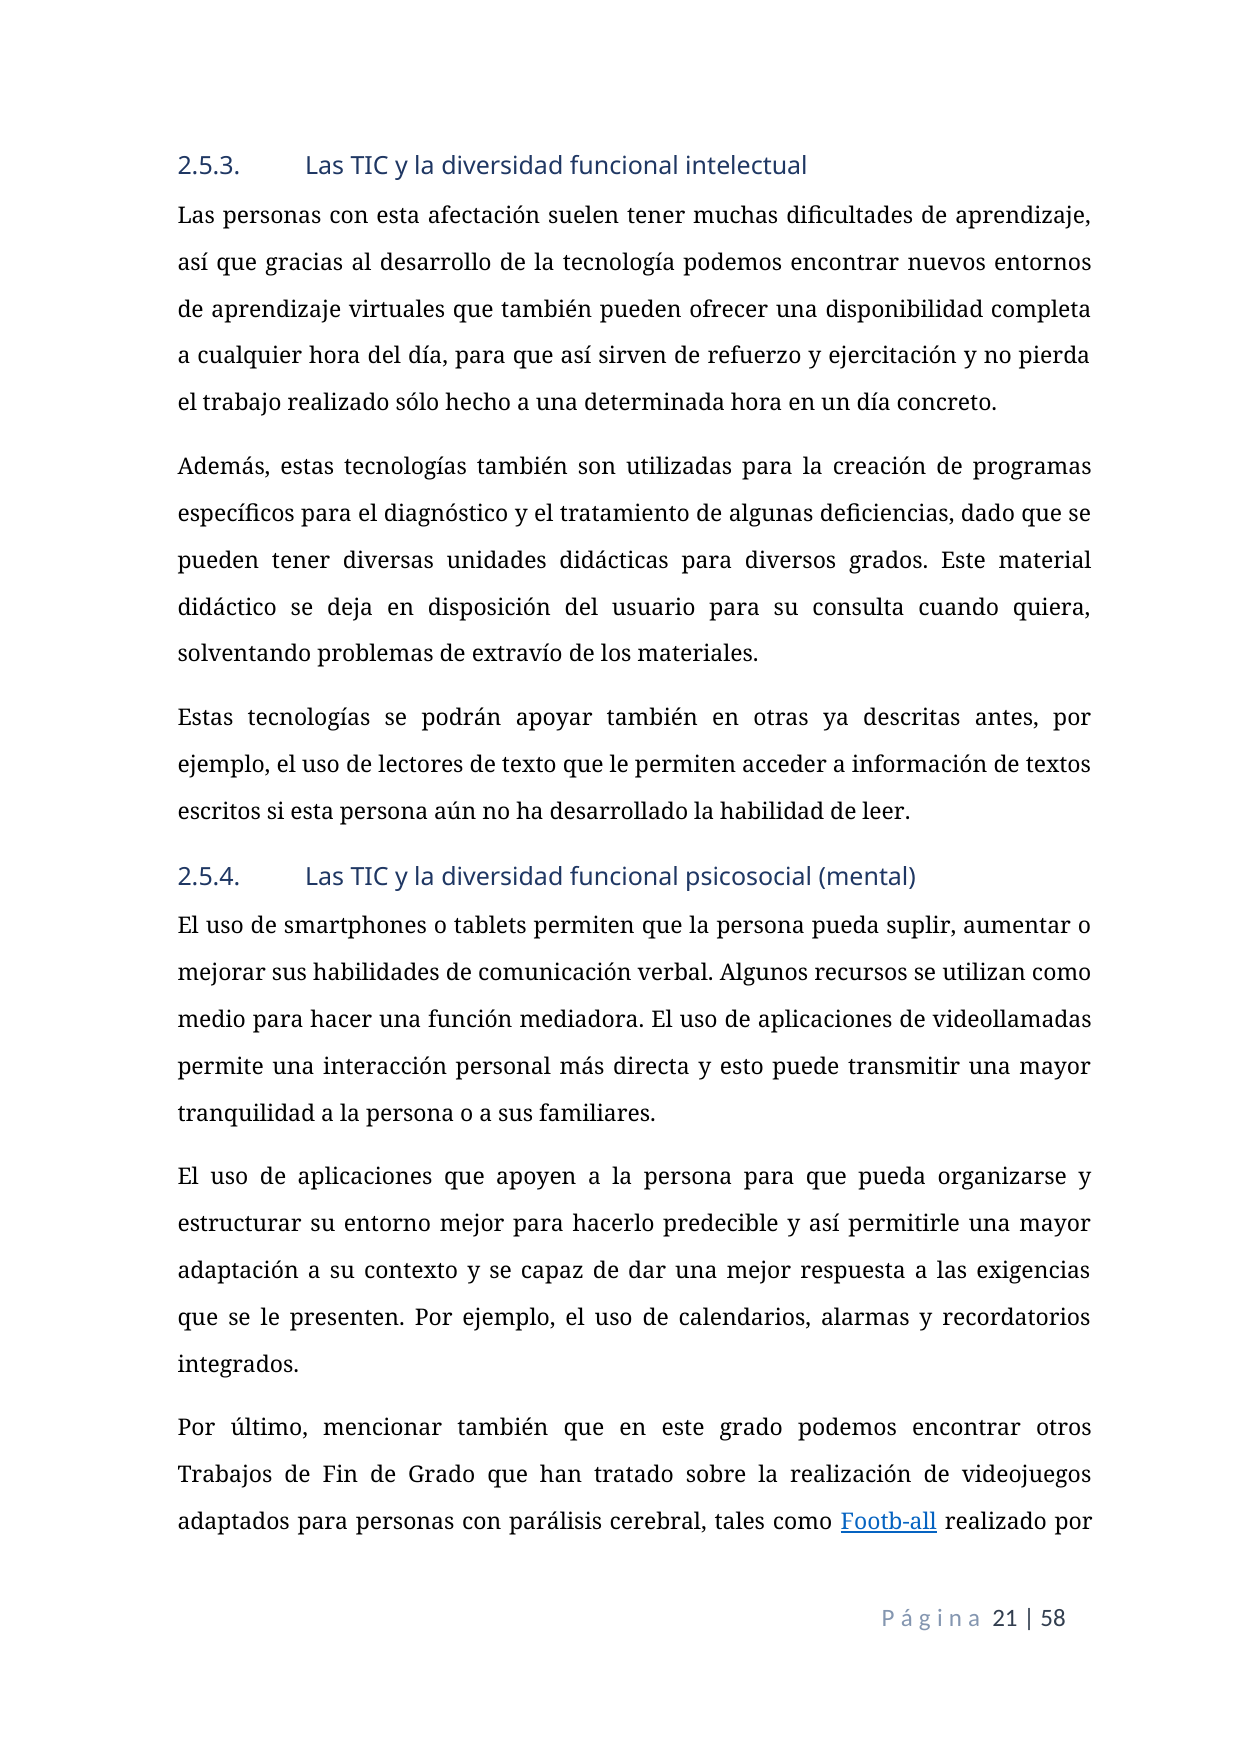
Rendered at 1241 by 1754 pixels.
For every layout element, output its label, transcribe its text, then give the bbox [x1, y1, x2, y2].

text El uso de smartphones o tablets permiten que la persona pueda suplir, aumentar o mejorar sus habilidades de comunicación verbal. Algunos recursos se utilizan como medio para hacer una función mediadora. El uso de aplicaciones de videollamadas permite una interacción personal más directa y esto puede transmitir una mayor tranquilidad a la persona o a sus familiares. [177, 909, 1092, 1128]
text Estas tecnologías se podrán apoyar también en otras ya descritas antes, por ejemplo, el uso de lectores de texto que le permiten acceder a información de textos escritos si esta persona aún no ha desarrollado la habilidad de leer. [177, 701, 1092, 826]
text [177, 1411, 1092, 1536]
text Además, estas tecnologías también son utilizadas para la creación de programas específicos para el diagnóstico y el tratamiento de algunas deficiencias, dado que se pueden tener diversas unidades didácticas para diversos grados. Este material didáctico se deja en disposición del usuario para su consulta cuando quiera, solventando problemas de extravío de los materiales. [177, 450, 1092, 668]
text El uso de aplicaciones que apoyen a la persona para que pueda organizarse y estructurar su entorno mejor para hacerlo predecible y así permitirle una mayor adaptación a su contexto y se capaz de dar una mejor respuesta a las exigencias que se le presenten. Por ejemplo, el uso de calendarios, alarmas y recordatorios integrados. [177, 1160, 1092, 1379]
list Las TIC y la diversidad funcional psicosocial (mental) [177, 858, 1092, 892]
text Las personas con esta afectación suelen tener muchas dificultades de aprendizaje, así que gracias al desarrollo de la tecnología podemos encontrar nuevos entornos de aprendizaje virtuales que también pueden ofrecer una disponibilidad completa a cualquier hora del día, para que así sirven de refuerzo y ejercitación y no pierda el trabajo realizado sólo hecho a una determinada hora en un día concreto. [177, 199, 1092, 417]
list Las TIC y la diversidad funcional intelectual [177, 148, 1092, 182]
